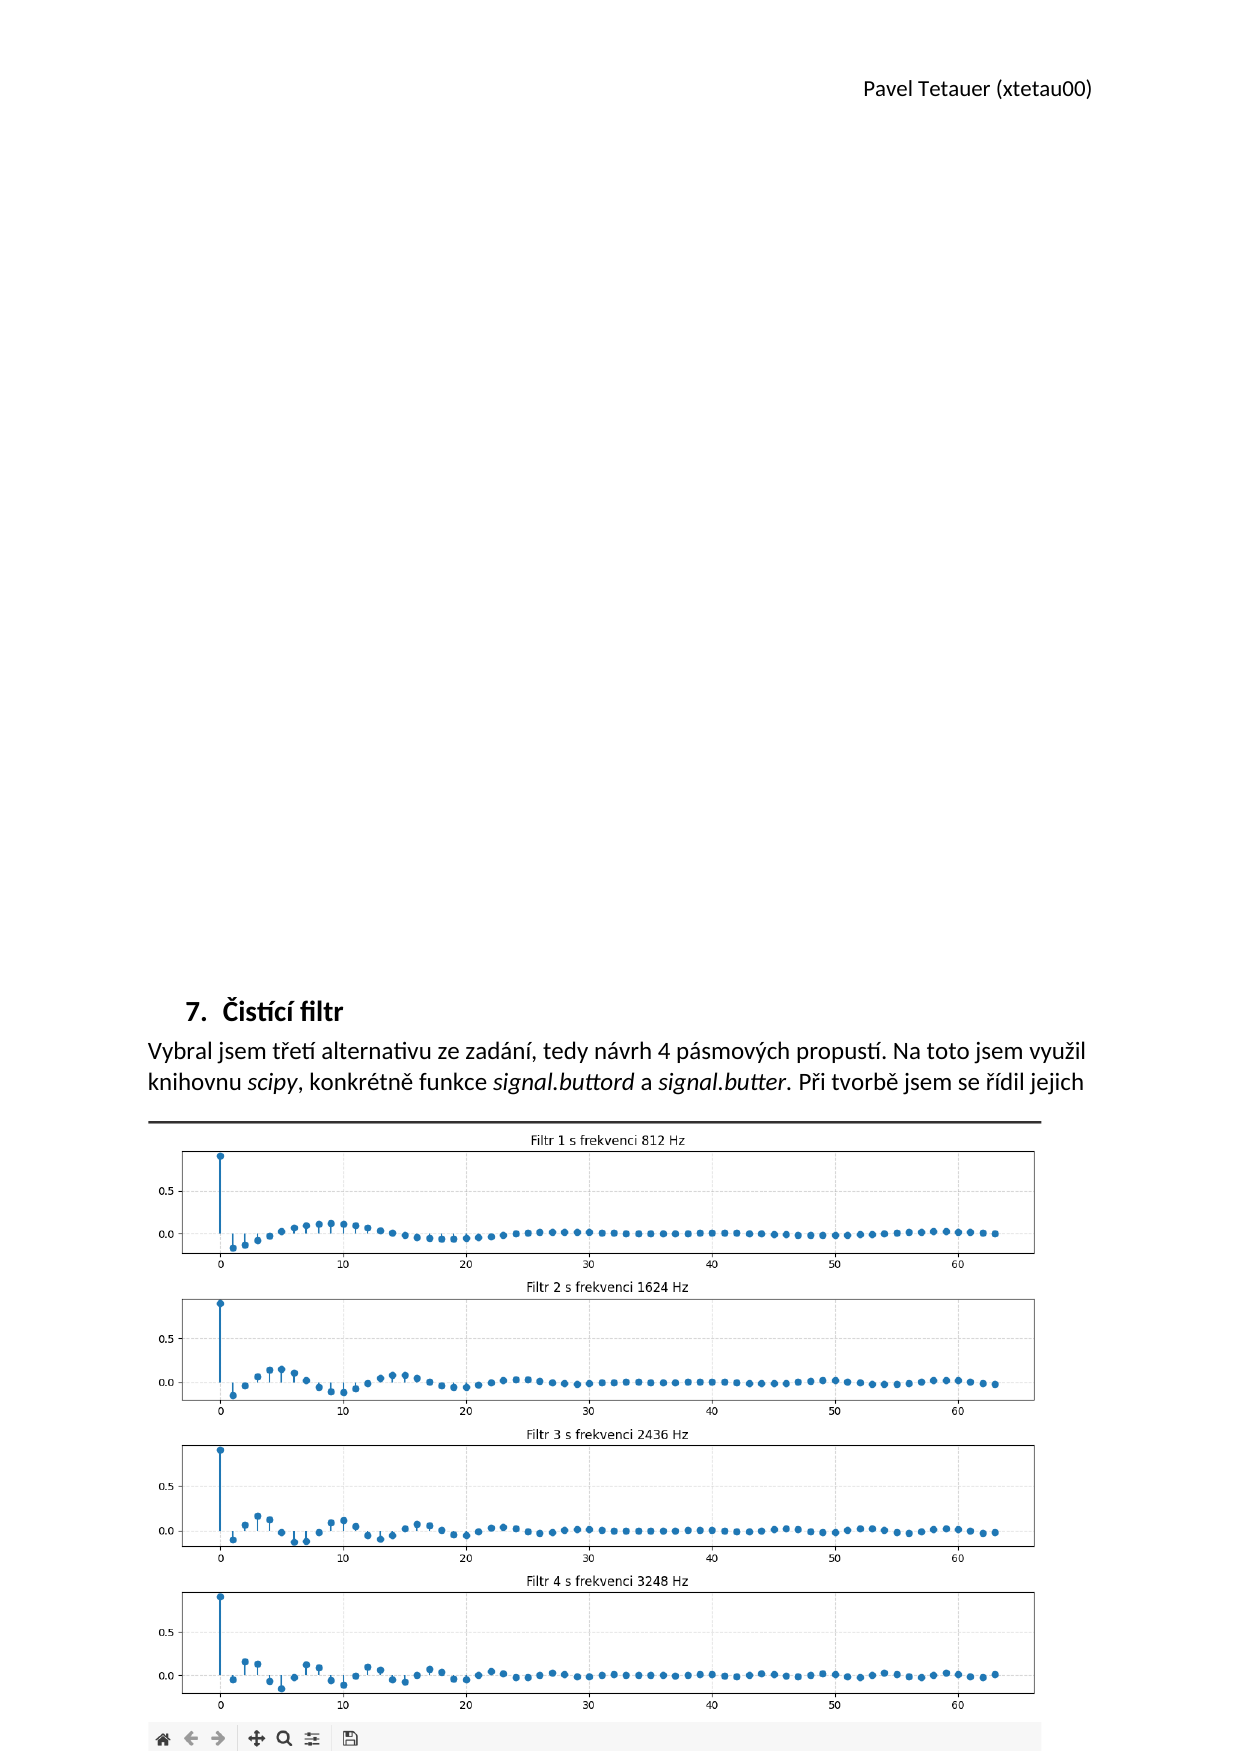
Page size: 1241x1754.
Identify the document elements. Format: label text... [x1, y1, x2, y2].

list Čistící filtr [185, 993, 1093, 1029]
text Vybral jsem třetí alternativu ze zadání, tedy návrh 4 pásmových propustí. Na toto jsem využil knihovnu scipy, konkrétně funkce signal.buttord a signal.butter. Při tvorbě jsem se řídil jejich dokumentací. Parametry jako závěrné pásmo, šíři přechodů do propustného pásma, zvlnění a potlačení šumu jsem nastavil dle hodnot v zadání. Impulzní odezvu jsem zjistil pomocí jednotkového impulzu a poté ji zobrazil. Koeficienty se mi vrátily po použití funkce butter a vzhledem k tomu,že mám 4 samostatné filtry, ukládal jsem si je postupně do pole, která jsem vypsal. [148, 1035, 1093, 1096]
picture [147, 1121, 1040, 1750]
